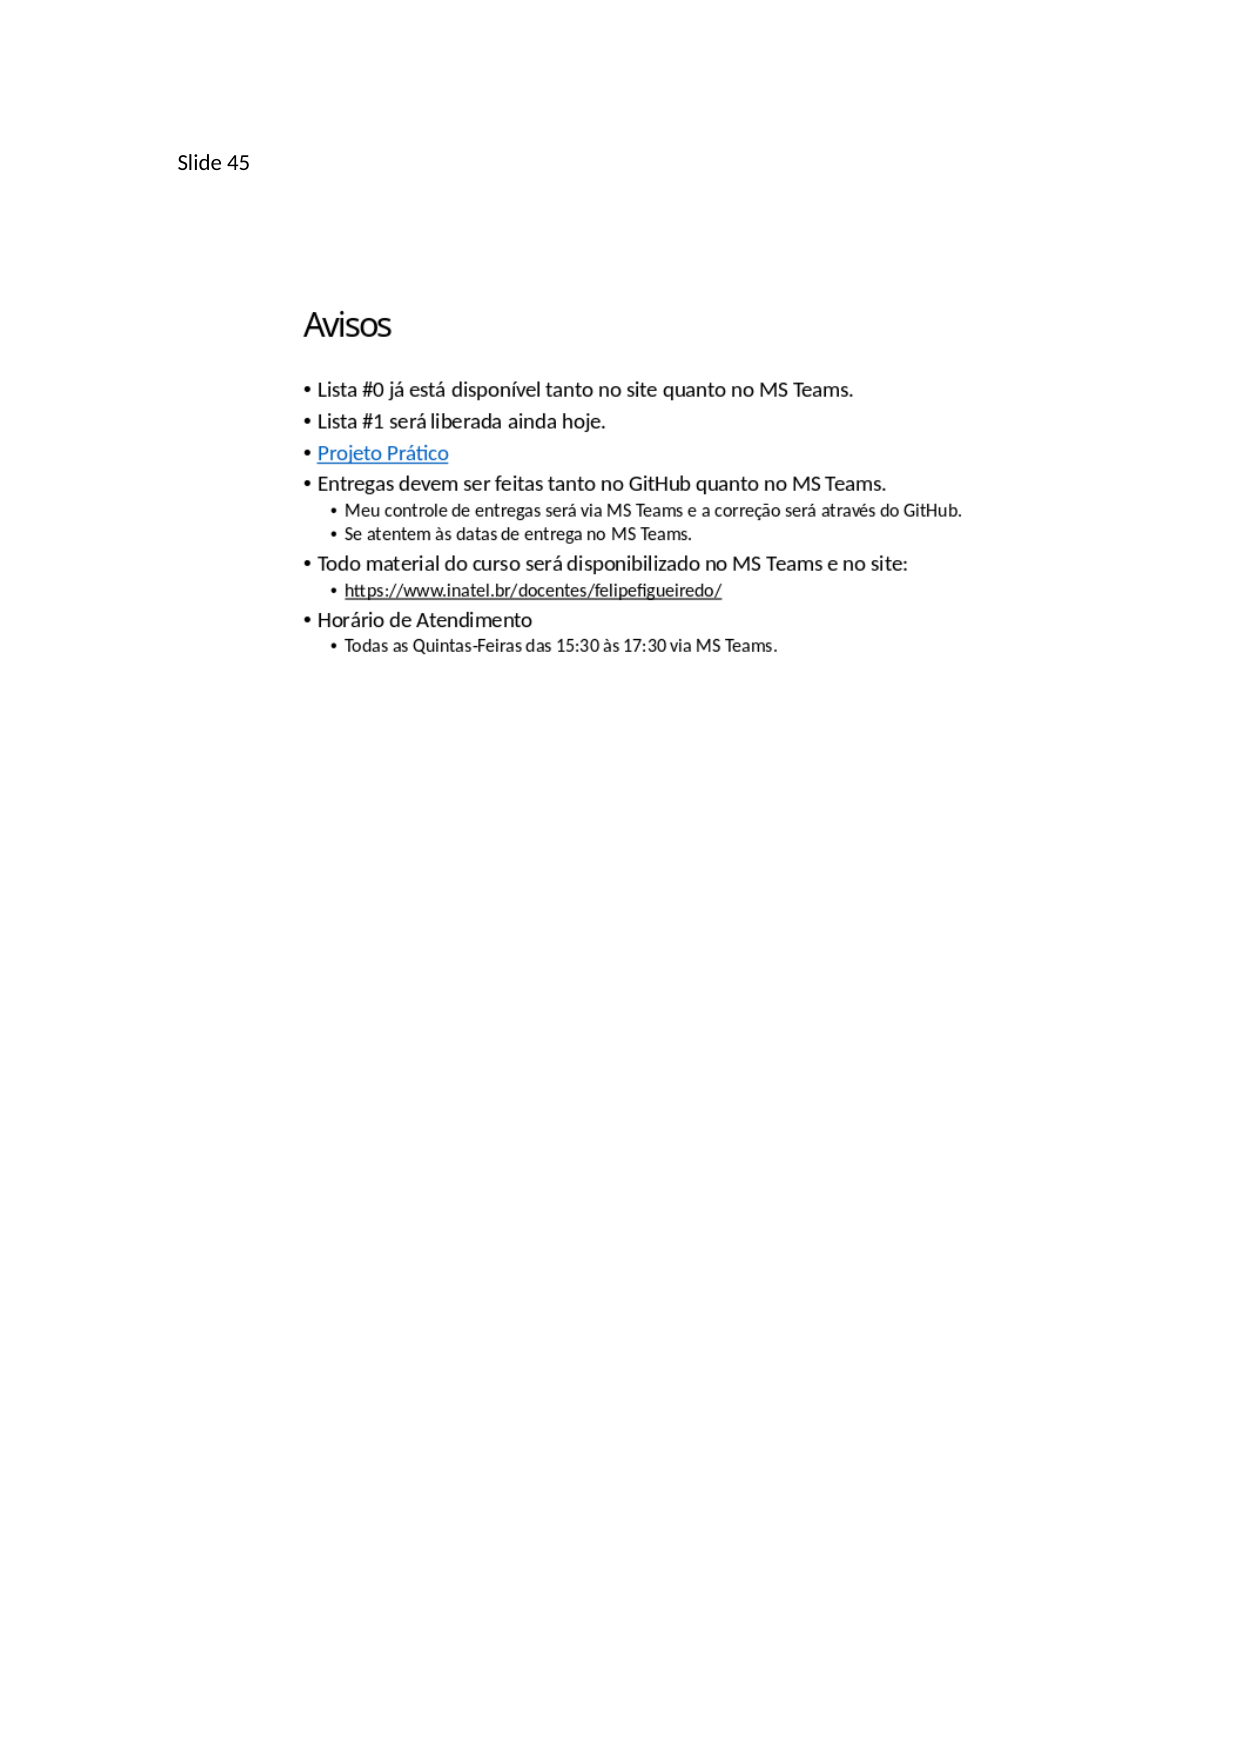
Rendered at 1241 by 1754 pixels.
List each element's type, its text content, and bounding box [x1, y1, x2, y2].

text Slide 45 [177, 148, 1063, 176]
